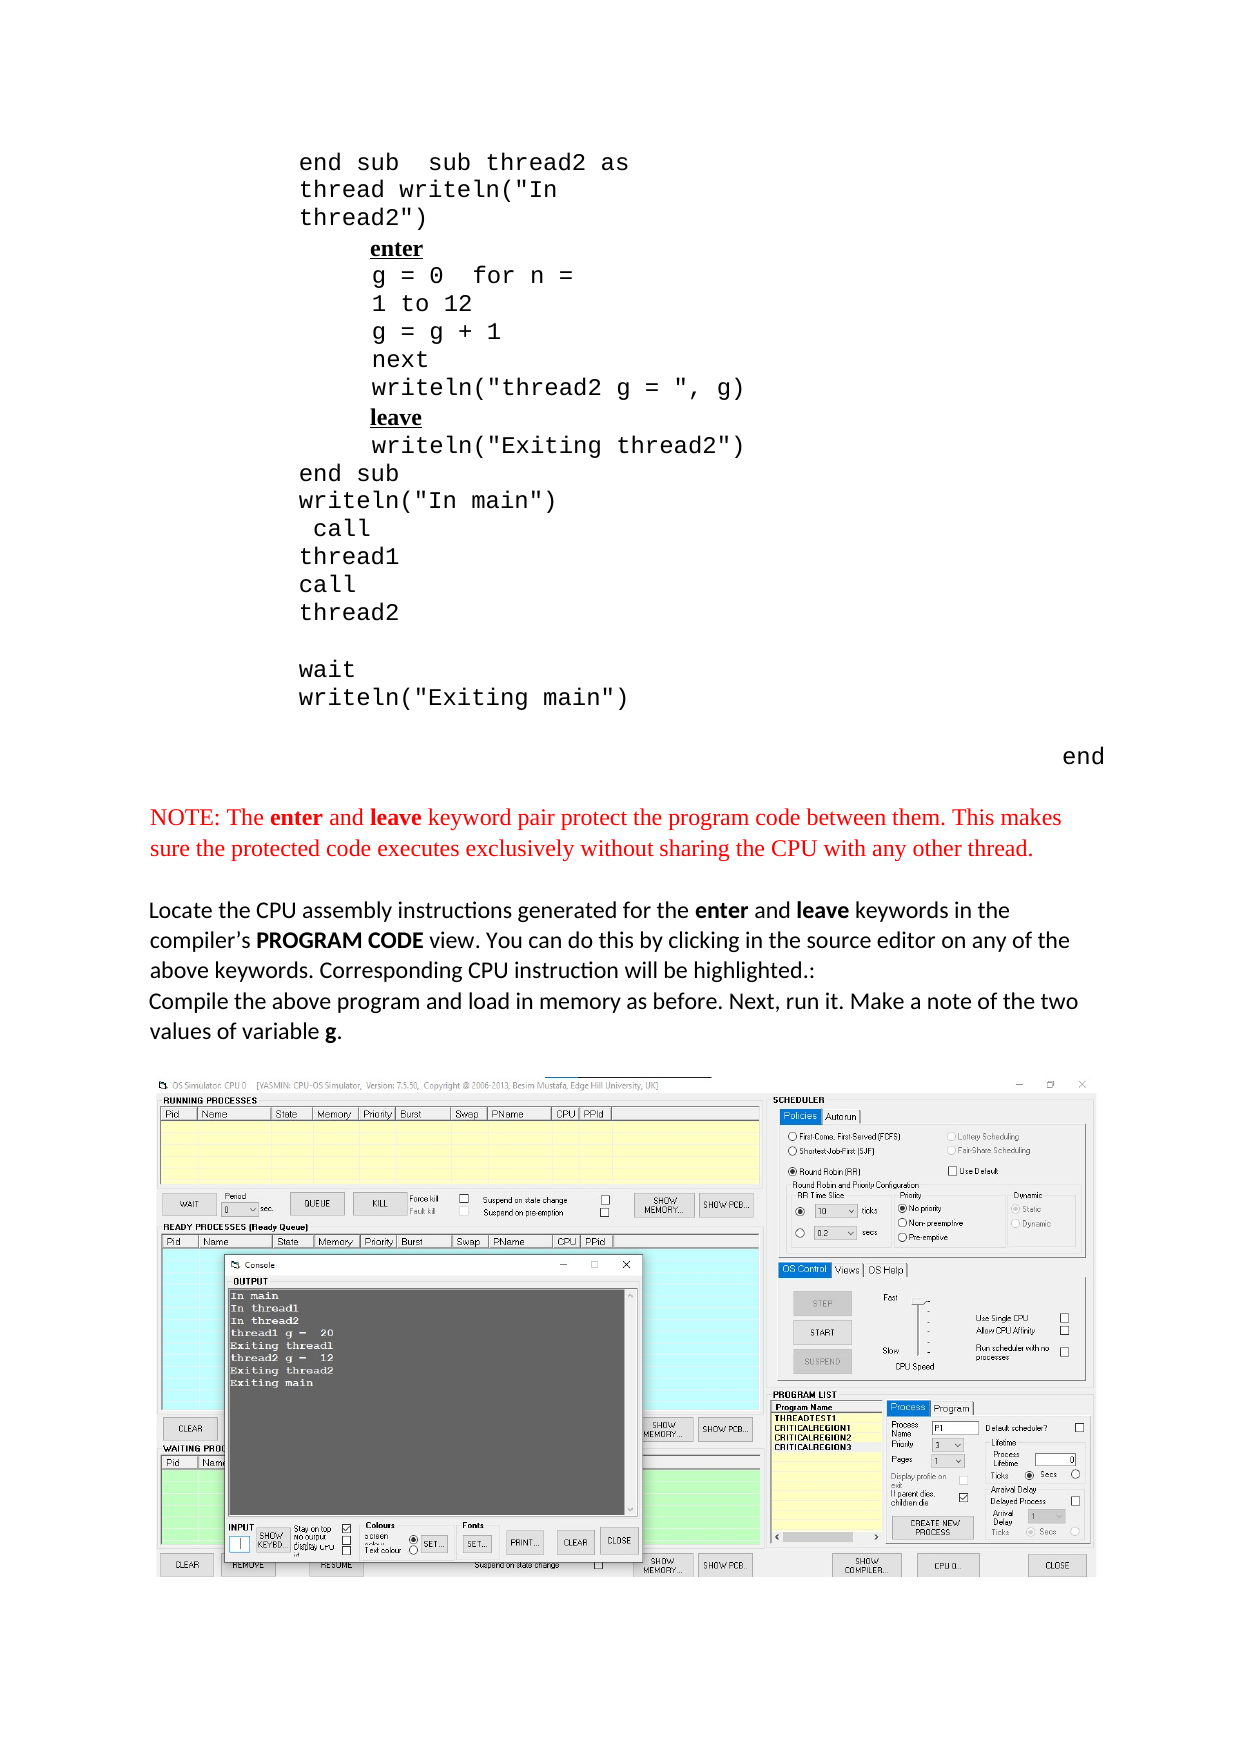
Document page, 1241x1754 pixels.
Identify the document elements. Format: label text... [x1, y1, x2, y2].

text next [372, 347, 774, 374]
text wait [298, 628, 370, 684]
text writeln("Exiting main") [298, 685, 774, 712]
text Compile the above program and load in memory as before. Next, run it. Make a note of the two values of variable g. [148, 986, 1094, 1046]
text g = g + 1 [372, 319, 587, 347]
text leave [370, 403, 1105, 431]
text end sub [298, 461, 427, 488]
picture [156, 1077, 1097, 1577]
text end [224, 743, 1105, 770]
text enter [370, 234, 1105, 261]
text Locate the CPU assembly instructions generated for the enter and leave keywords in the compiler’s PROGRAM CODE view. You can do this by clicking in the source editor on any of the above keywords. Corresponding CPU instruction will be highlighted.: [148, 895, 1094, 985]
text writeln("Exiting thread2") [372, 433, 774, 460]
text end sub sub thread2 as thread writeln("In thread2") [298, 150, 673, 233]
text g = 0 for n = 1 to 12 [372, 264, 587, 319]
text writeln("In main") [298, 489, 774, 516]
text writeln("thread2 g = ", g) [372, 375, 774, 402]
text NOTE: The enter and leave keyword pair protect the program code between them. This makes sure the protected code executes exclusively without sharing the CPU with any other thread. [150, 803, 1105, 862]
text call thread1 call thread2 [298, 517, 470, 628]
